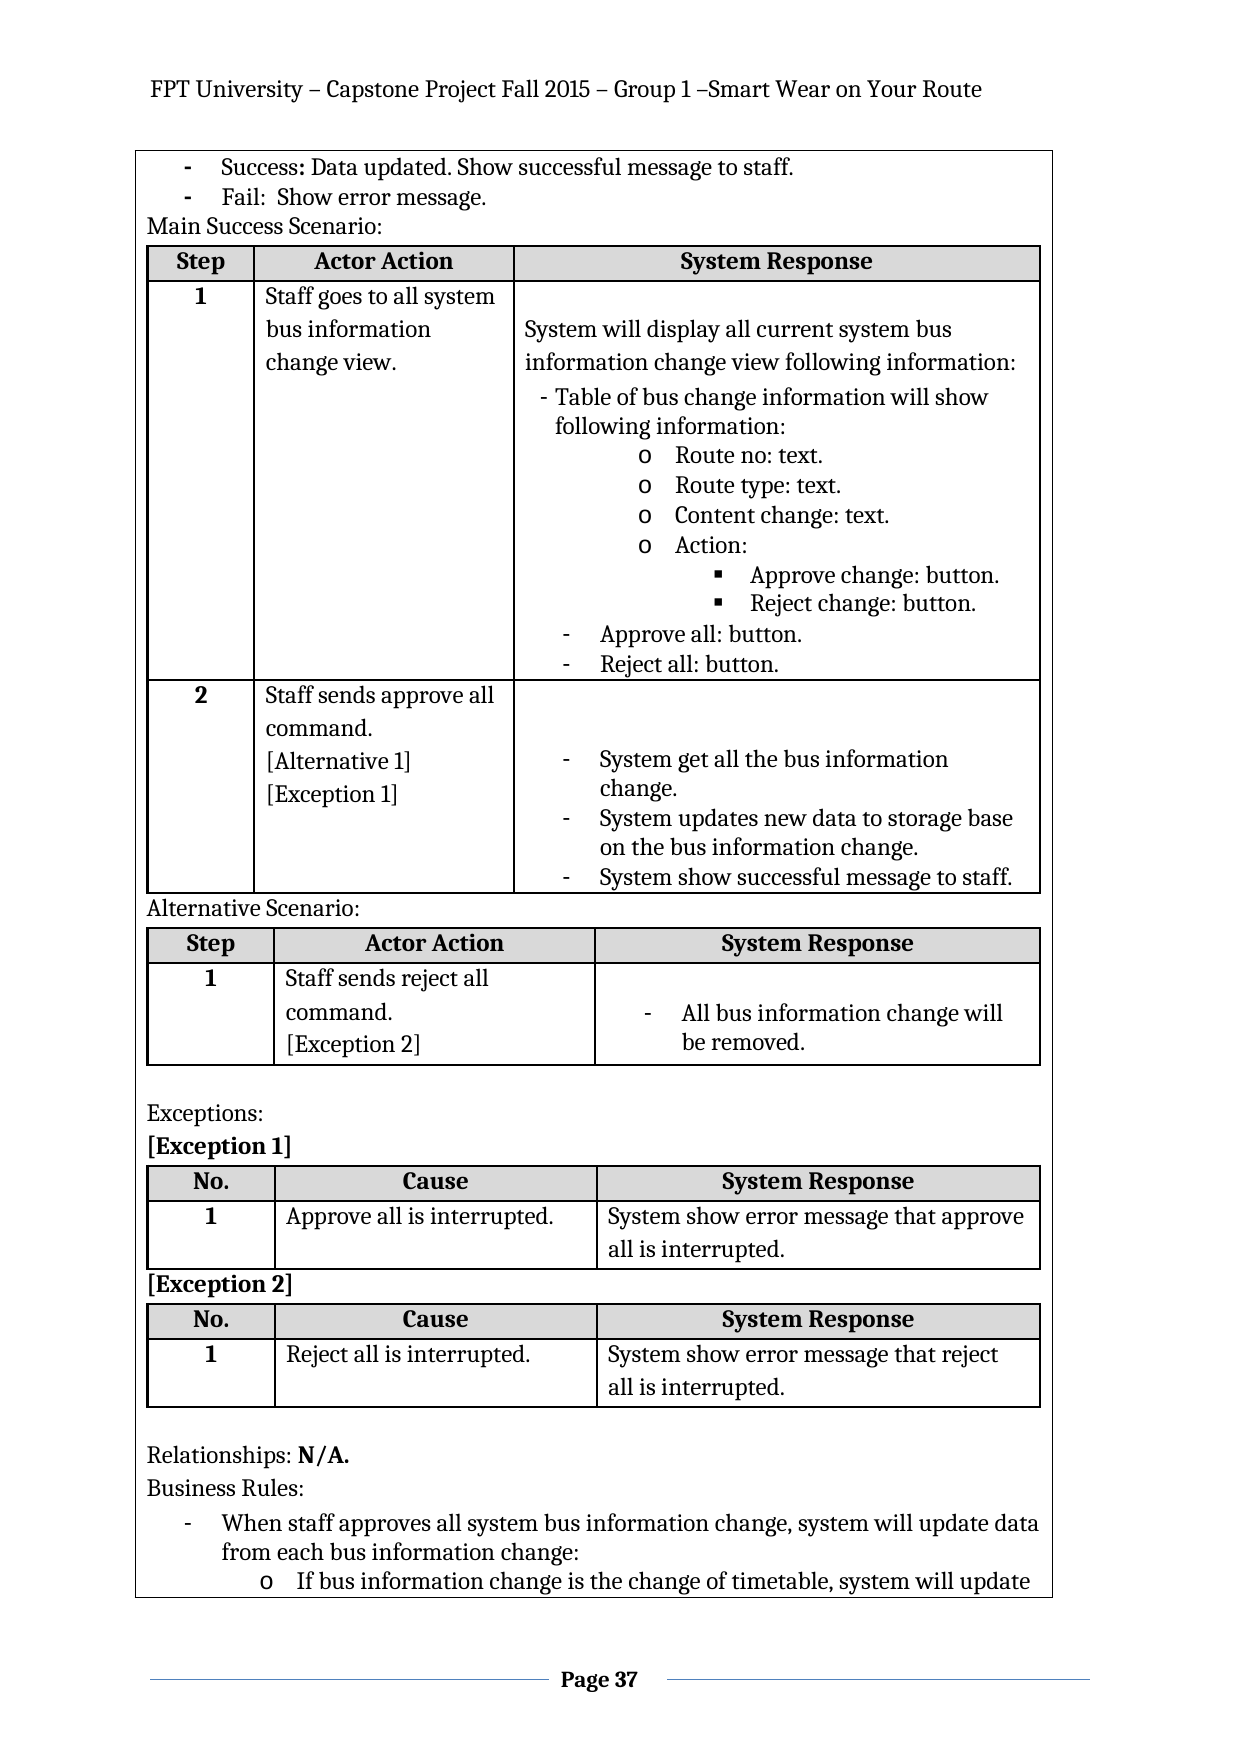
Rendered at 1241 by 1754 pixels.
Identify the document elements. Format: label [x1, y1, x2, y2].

table_cell [136, 151, 1052, 1597]
